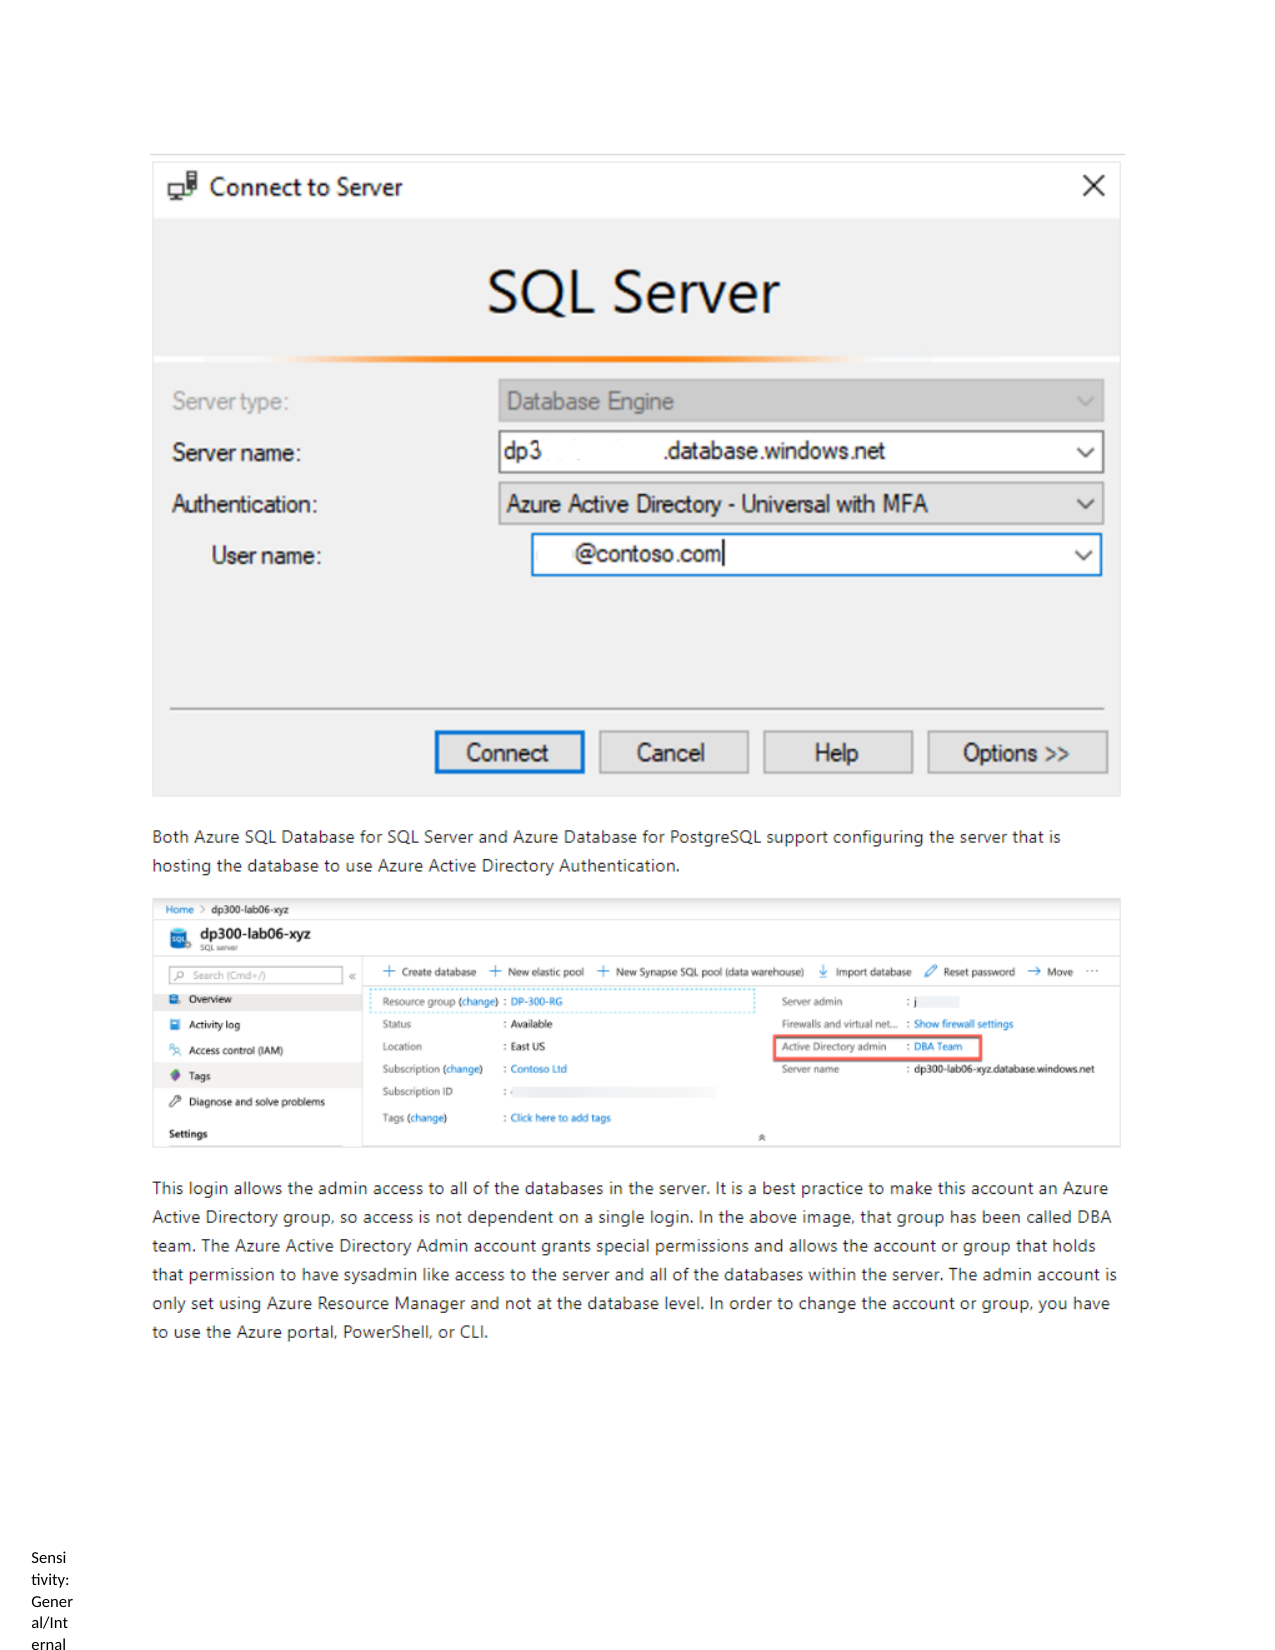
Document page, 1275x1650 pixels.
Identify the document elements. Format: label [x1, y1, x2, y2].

picture [150, 150, 1125, 1348]
